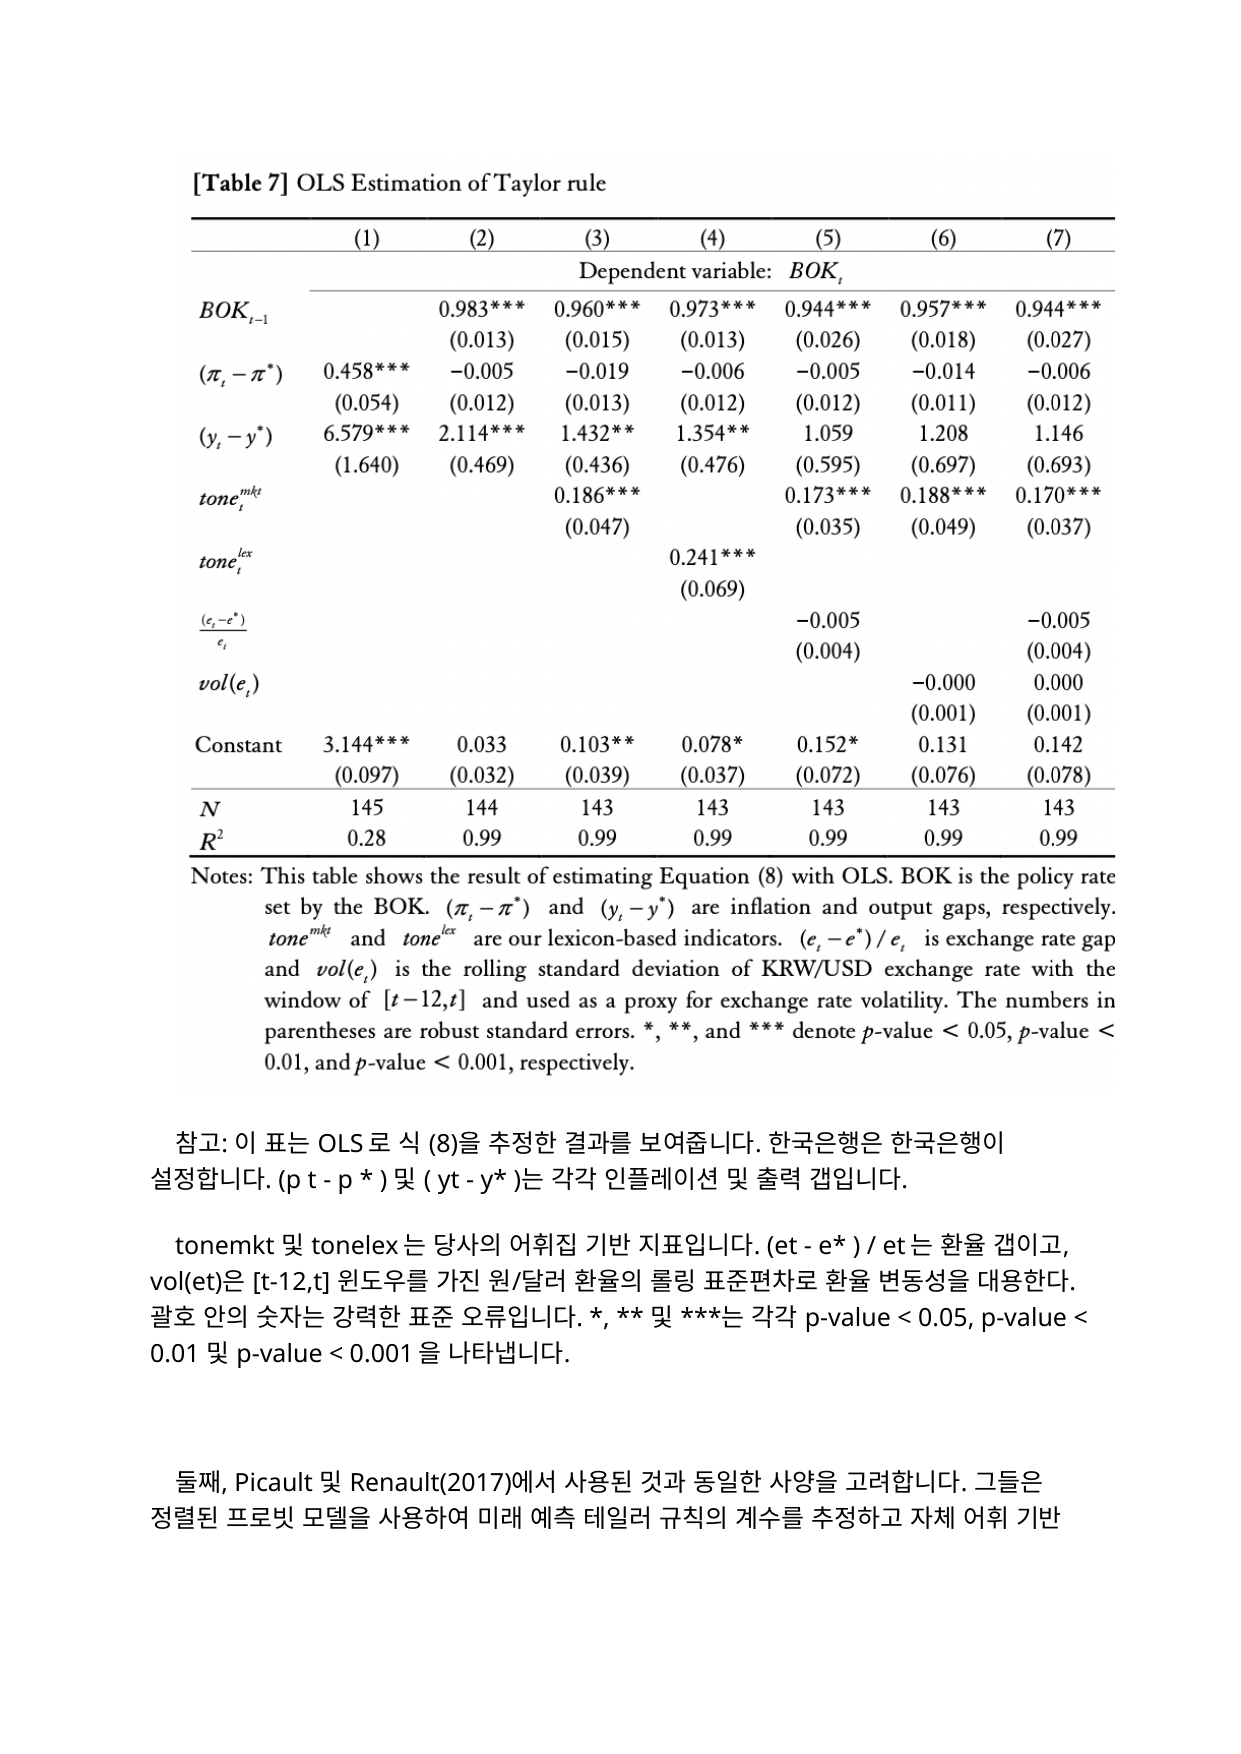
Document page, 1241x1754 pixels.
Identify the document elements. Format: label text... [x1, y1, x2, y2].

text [150, 1462, 1090, 1535]
text tonemkt 및 tonelex는 당사의 어휘집 기반 지표입니다. (et - e* ) / et는 환율 갭이고, vol(et)은 [t-12,t] 윈도우를 가진 원/달러 환율의 롤링 표준편차로 환율 변동성을 대용한다. 괄호 안의 숫자는 강력한 표준 오류입니다. *, ** 및 ***는 각각 p-value < 0.05, p-value < 0.01 및 p-value < 0.001을 나타냅니다. [150, 1225, 1090, 1370]
text 참고: 이 표는 OLS로 식 (8)을 추정한 결과를 보여줍니다. 한국은행은 한국은행이 설정합니다. (p t - p * ) 및 ( yt - y* )는 각각 인플레이션 및 출력 갭입니다. [150, 1123, 1090, 1196]
picture [175, 150, 1116, 1095]
